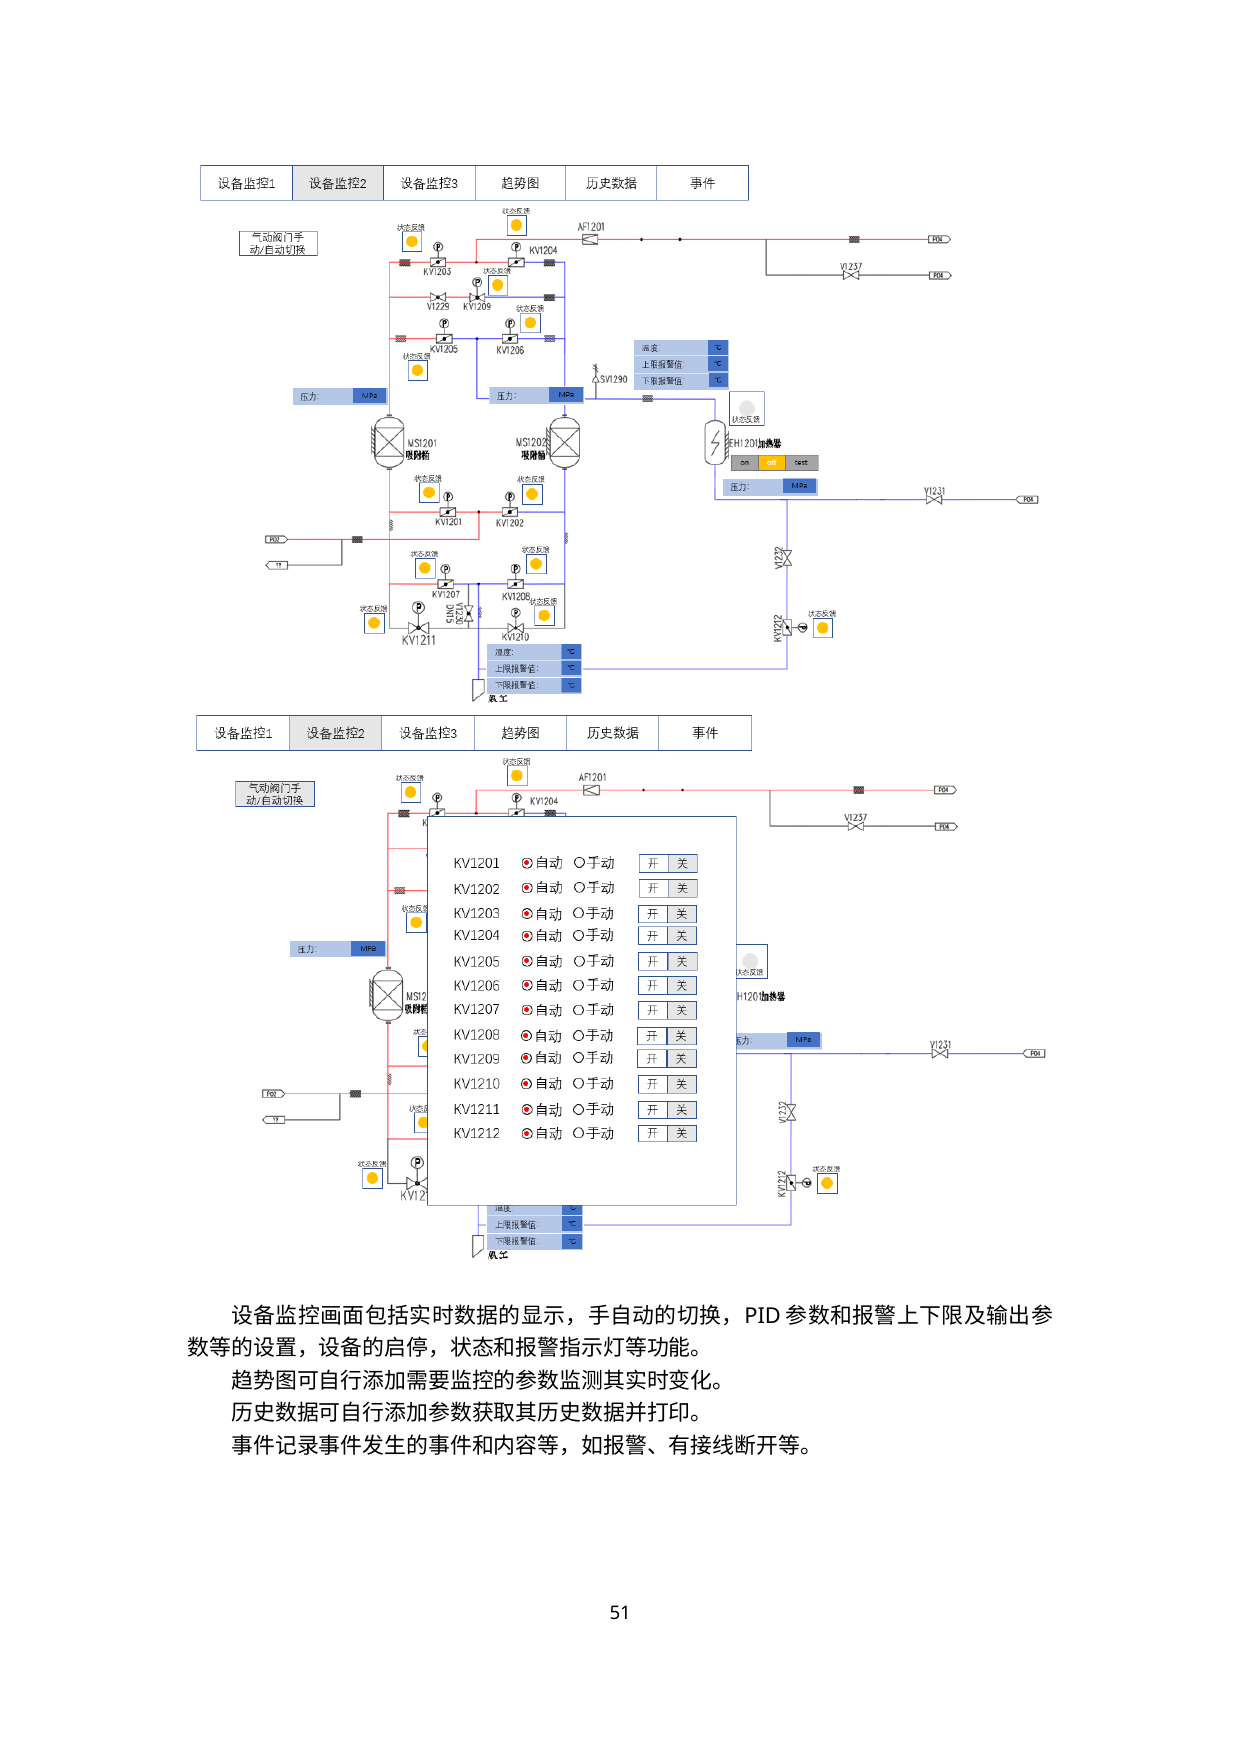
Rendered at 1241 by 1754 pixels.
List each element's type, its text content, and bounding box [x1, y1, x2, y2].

text 历史数据可自行添加参数获取其历史数据并打印。 [187, 1395, 1053, 1427]
picture [187, 159, 1053, 706]
picture [187, 712, 1053, 1269]
text 趋势图可自行添加需要监控的参数监测其实时变化。 [187, 1362, 1053, 1395]
text 设备监控画面包括实时数据的显示，手自动的切换，PID参数和报警上下限及输出参数等的设置，设备的启停，状态和报警指示灯等功能。 [187, 1297, 1053, 1362]
text 事件记录事件发生的事件和内容等，如报警、有接线断开等。 [187, 1427, 1053, 1460]
